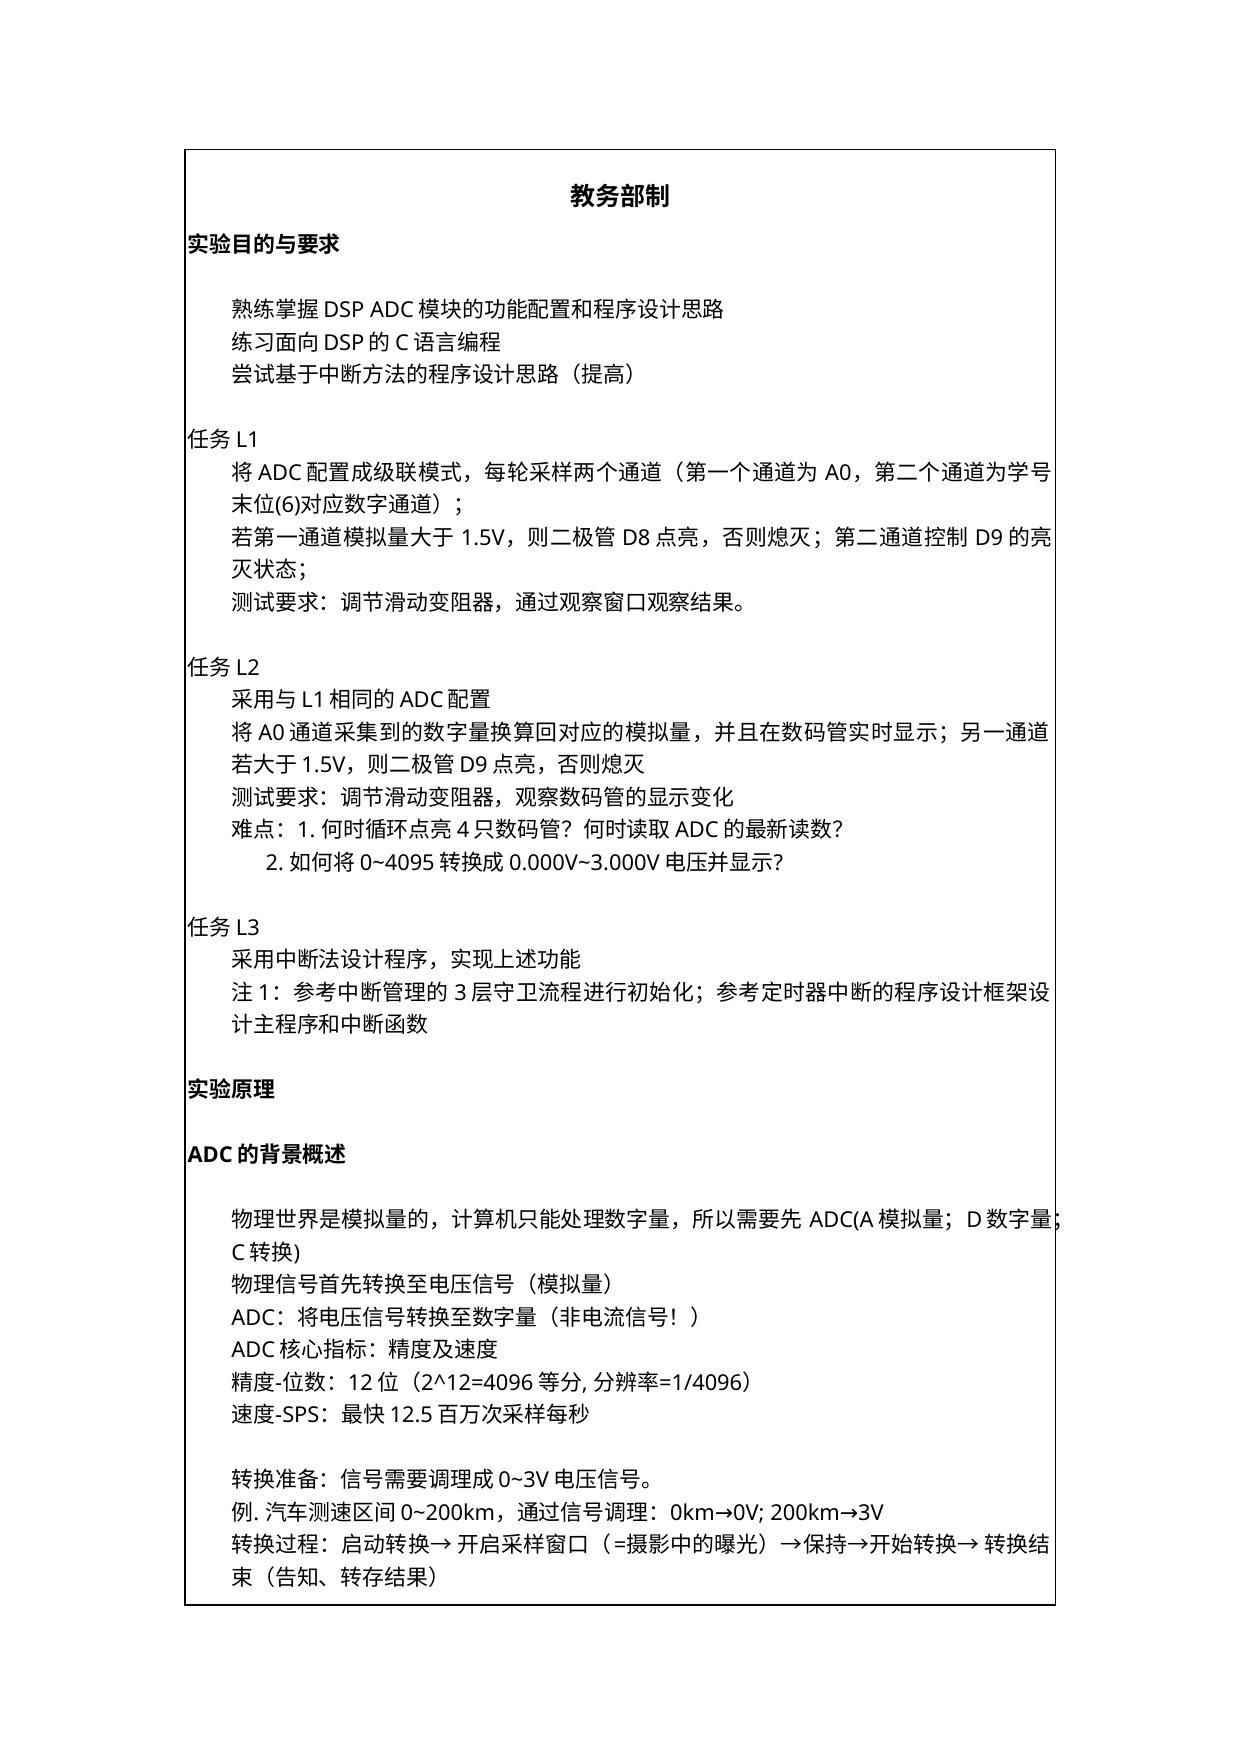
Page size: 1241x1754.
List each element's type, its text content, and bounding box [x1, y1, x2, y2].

text 将A0通道采集到的数字量换算回对应的模拟量，并且在数码管实时显示；另一通道若大于1.5V，则二极管D9点亮，否则熄灭 [231, 714, 1053, 779]
text 2. 如何将0~4095转换成0.000V~3.000V电压并显示? [231, 844, 1053, 877]
text 教务部制 [187, 162, 1053, 227]
text 转换过程：启动转换→ 开启采样窗口（=摄影中的曝光）→保持→开始转换→ 转换结束（告知、转存结果） [231, 1527, 1053, 1592]
text 实验目的与要求 [187, 227, 1053, 259]
text ADC的背景概述 [187, 1137, 1053, 1169]
text 熟练掌握DSP ADC模块的功能配置和程序设计思路 [231, 292, 1053, 324]
text 实验原理 [187, 1072, 1053, 1104]
text 测试要求：调节滑动变阻器，观察数码管的显示变化 [231, 779, 1053, 812]
text 例. 汽车测速区间0~200km，通过信号调理：0km→0V; 200km→3V [231, 1494, 1053, 1527]
text 速度-SPS：最快12.5百万次采样每秒 [231, 1397, 1053, 1429]
text 任务L1 [187, 422, 1053, 454]
text 任务L2 [187, 649, 1053, 682]
text 任务L3 [187, 909, 1053, 942]
text 难点：1. 何时循环点亮4只数码管？何时读取ADC的最新读数？ [231, 812, 1053, 844]
text 练习面向DSP的C语言编程 [231, 324, 1053, 357]
text 若第一通道模拟量大于1.5V，则二极管D8点亮，否则熄灭；第二通道控制D9的亮灭状态； [231, 519, 1053, 584]
text 物理世界是模拟量的，计算机只能处理数字量，所以需要先ADC(A模拟量；D数字量；C转换) [231, 1202, 1053, 1267]
text 注1：参考中断管理的3层守卫流程进行初始化；参考定时器中断的程序设计框架设计主程序和中断函数 [231, 974, 1053, 1039]
text 采用与L1相同的ADC配置 [231, 682, 1053, 714]
text 测试要求：调节滑动变阻器，通过观察窗口观察结果。 [231, 584, 1053, 617]
text ADC：将电压信号转换至数字量（非电流信号！） [231, 1299, 1053, 1332]
text 精度-位数：12位（2^12=4096等分, 分辨率=1/4096） [231, 1364, 1053, 1397]
text 将ADC配置成级联模式，每轮采样两个通道（第一个通道为A0，第二个通道为学号末位(6)对应数字通道）； [231, 454, 1053, 519]
text 物理信号首先转换至电压信号（模拟量） [231, 1267, 1053, 1299]
text 转换准备：信号需要调理成0~3V电压信号。 [231, 1462, 1053, 1494]
text 尝试基于中断方法的程序设计思路（提高） [231, 357, 1053, 389]
text ADC核心指标：精度及速度 [231, 1332, 1053, 1364]
text 采用中断法设计程序，实现上述功能 [231, 942, 1053, 974]
